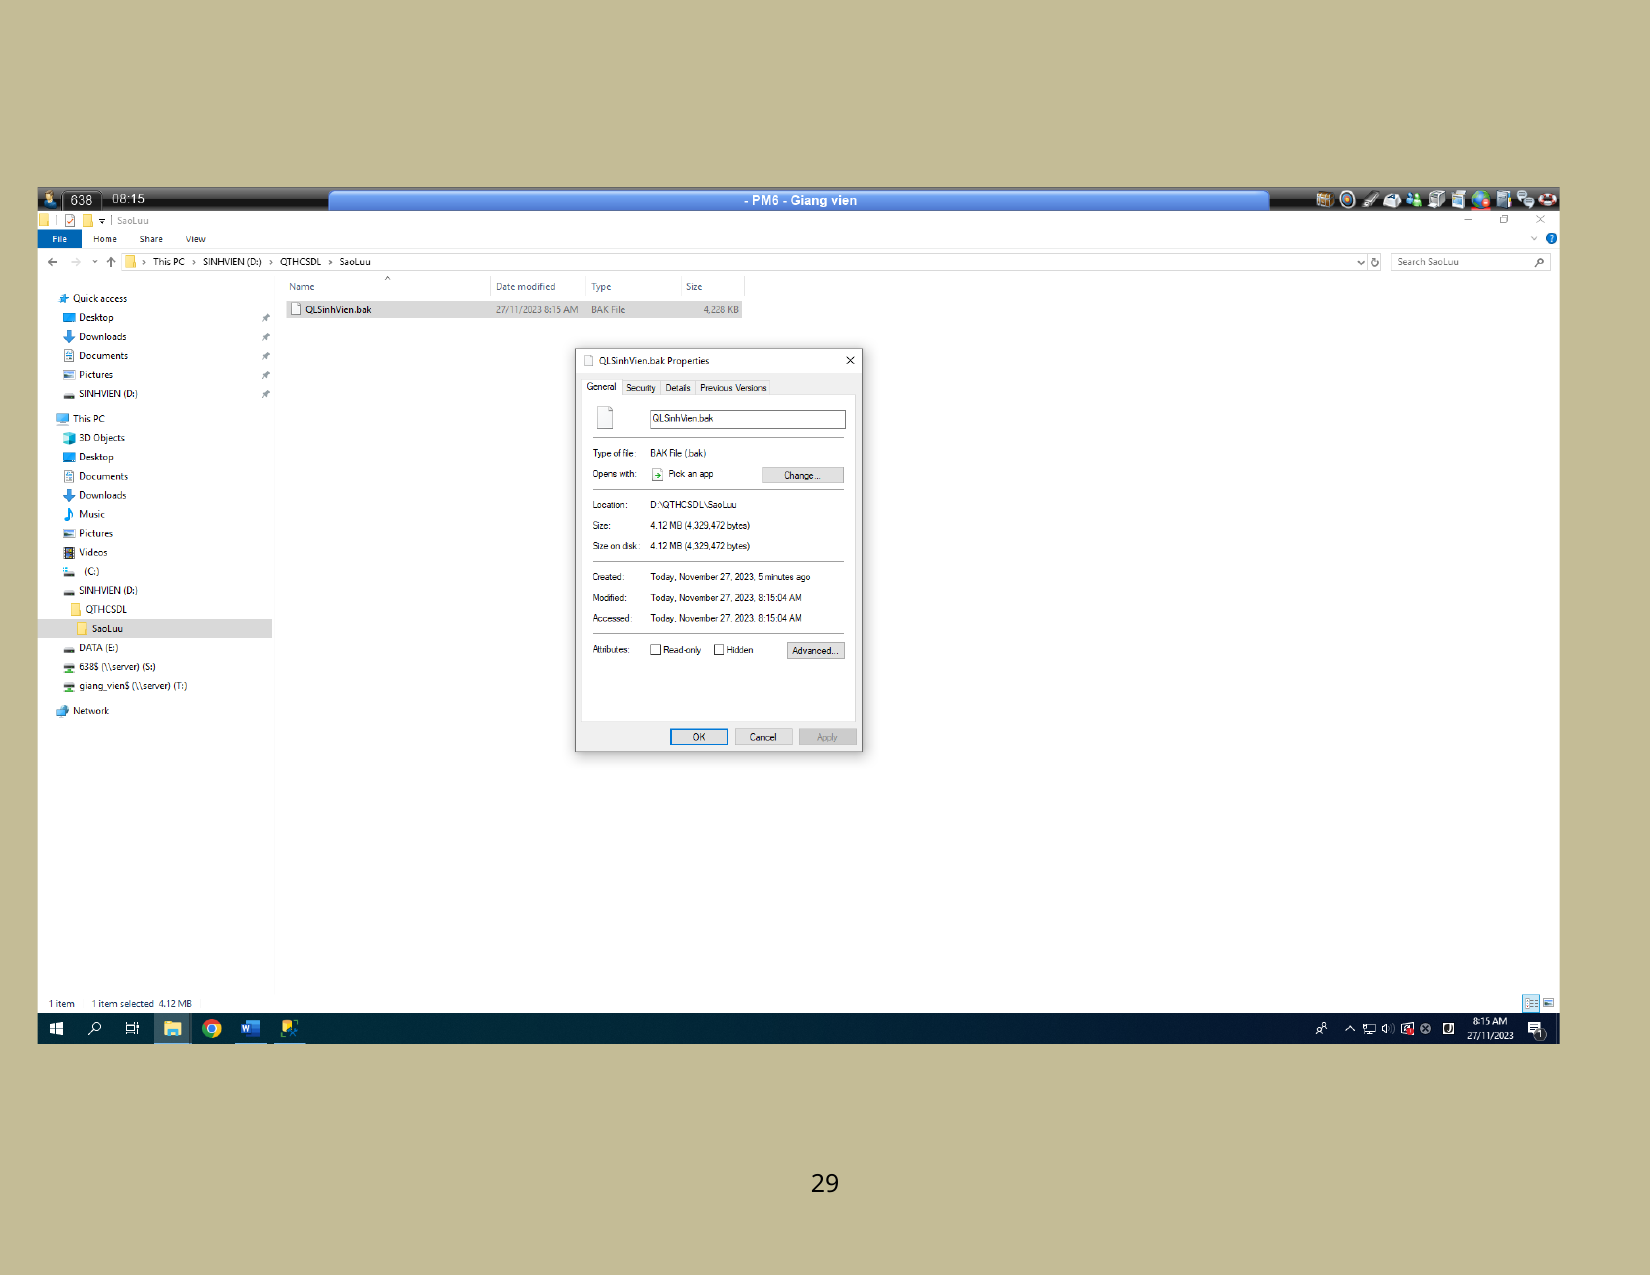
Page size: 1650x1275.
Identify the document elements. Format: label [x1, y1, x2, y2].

picture [283, 1020, 291, 1031]
picture [57, 1023, 62, 1034]
picture [37, 187, 1560, 1044]
picture [203, 1020, 221, 1037]
picture [242, 1021, 259, 1036]
